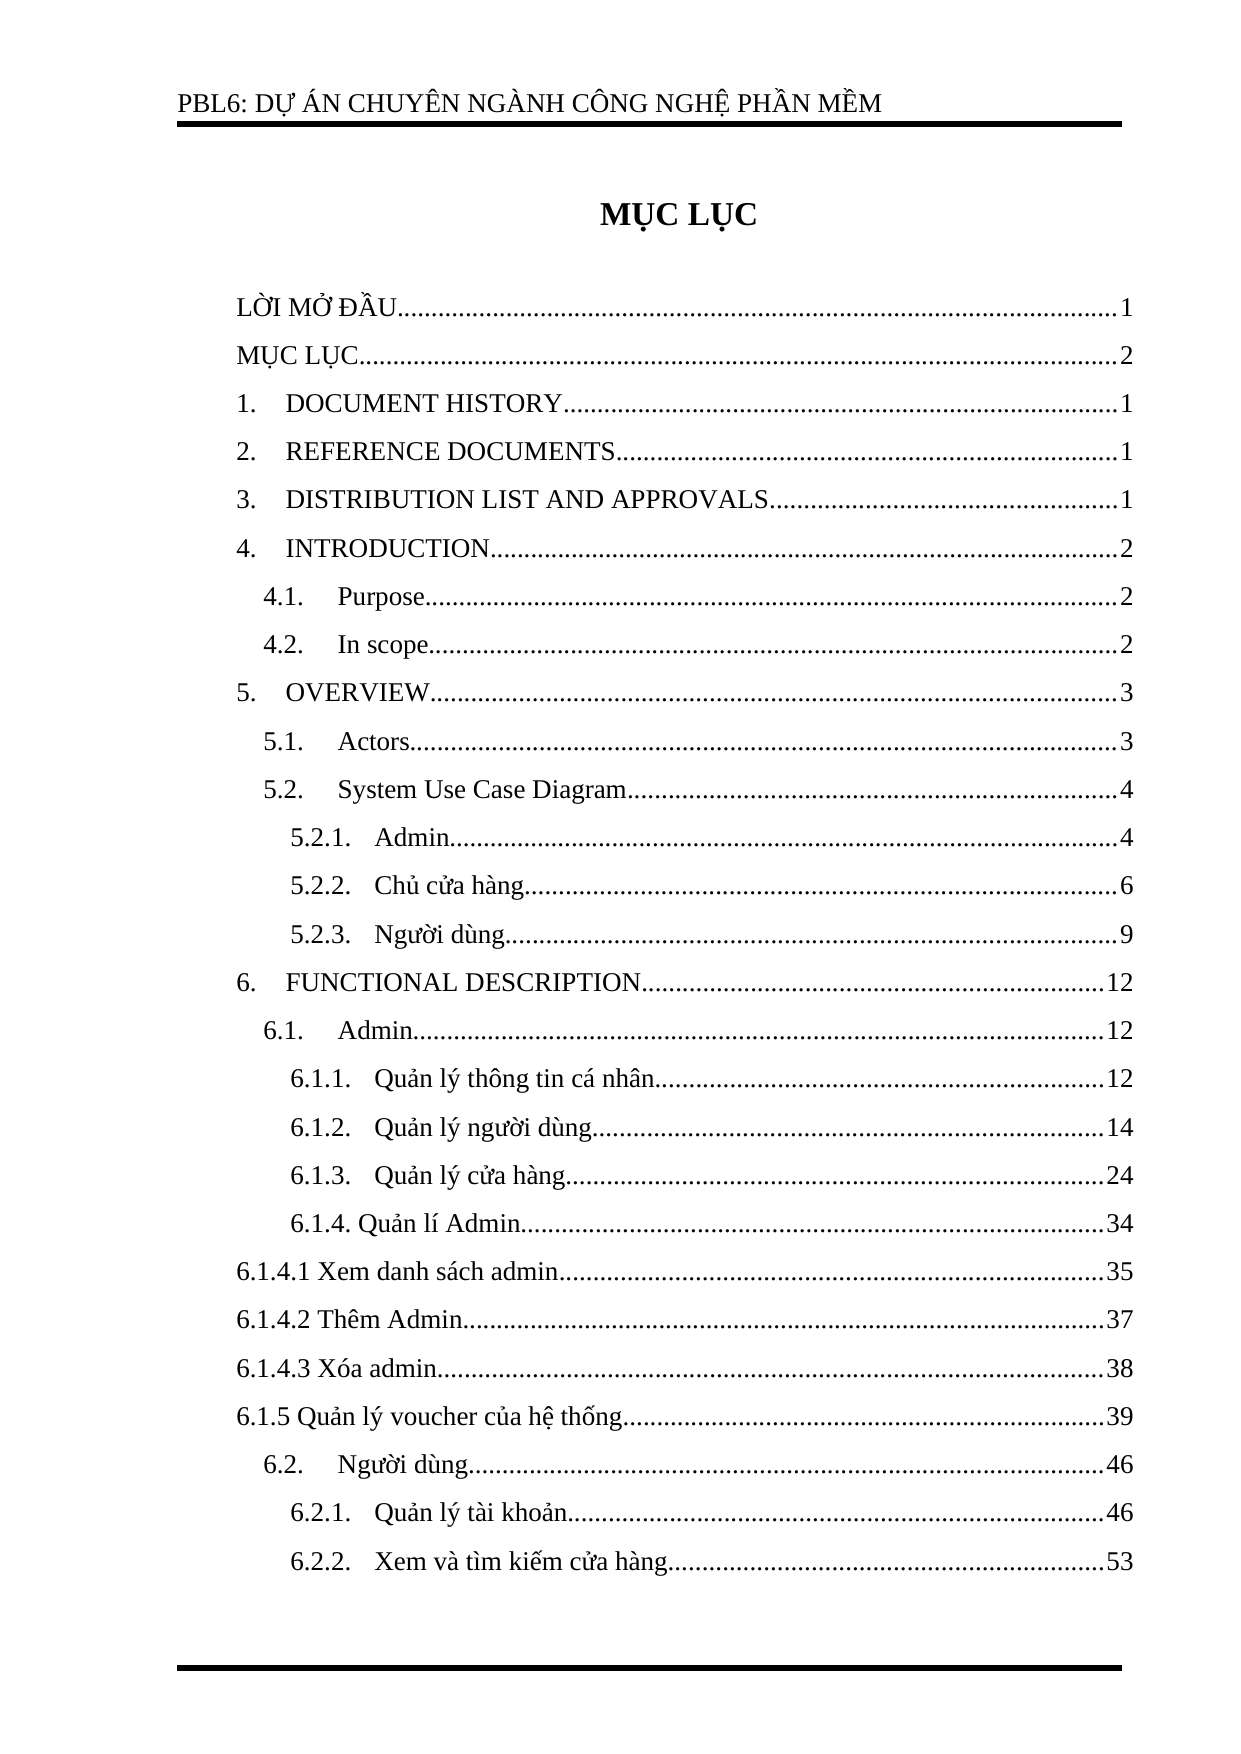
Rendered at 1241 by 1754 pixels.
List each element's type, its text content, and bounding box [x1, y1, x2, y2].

text 5.2.2. Chủ cửa hàng 6 [231, 869, 1122, 901]
text 6.1.4.3 Xóa admin 38 [177, 1352, 1122, 1383]
text 6.1.1. Quản lý thông tin cá nhân 12 [231, 1062, 1122, 1093]
text 5.2.3. Người dùng 9 [231, 918, 1122, 949]
text 3. DISTRIBUTION LIST AND APPROVALS 1 [177, 484, 1122, 515]
text 1. DOCUMENT HISTORY 1 [177, 387, 1122, 418]
text 4.1. Purpose 2 [204, 580, 1122, 611]
text 5. OVERVIEW 3 [177, 677, 1122, 708]
text 4. INTRODUCTION 2 [177, 532, 1122, 563]
text 6.1. Admin 12 [204, 1014, 1122, 1045]
text 2. REFERENCE DOCUMENTS 1 [177, 435, 1122, 467]
text 6.1.5 Quản lý voucher của hệ thống 39 [177, 1400, 1122, 1431]
text 5.1. Actors 3 [204, 725, 1122, 756]
text 4.2. In scope 2 [204, 628, 1122, 659]
text LỜI MỞ ĐẦU 1 [177, 291, 1122, 322]
text 6.2.2. Xem và tìm kiếm cửa hàng 53 [231, 1545, 1122, 1576]
title MỤC LỤC [177, 194, 1122, 232]
text 6.2.1. Quản lý tài khoản 46 [231, 1496, 1122, 1528]
text 6.1.4.2 Thêm Admin 37 [177, 1303, 1122, 1335]
text 6. FUNCTIONAL DESCRIPTION 12 [177, 966, 1122, 997]
text 6.1.2. Quản lý người dùng 14 [231, 1111, 1122, 1142]
text 5.2.1. Admin 4 [231, 821, 1122, 852]
text 6.1.4. Quản lí Admin 34 [231, 1207, 1122, 1238]
text 6.1.4.1 Xem danh sách admin 35 [177, 1255, 1122, 1286]
text MỤC LỤC 2 [177, 339, 1122, 370]
text 6.1.3. Quản lý cửa hàng 24 [231, 1159, 1122, 1190]
text 5.2. System Use Case Diagram 4 [204, 773, 1122, 804]
text 6.2. Người dùng 46 [204, 1448, 1122, 1479]
